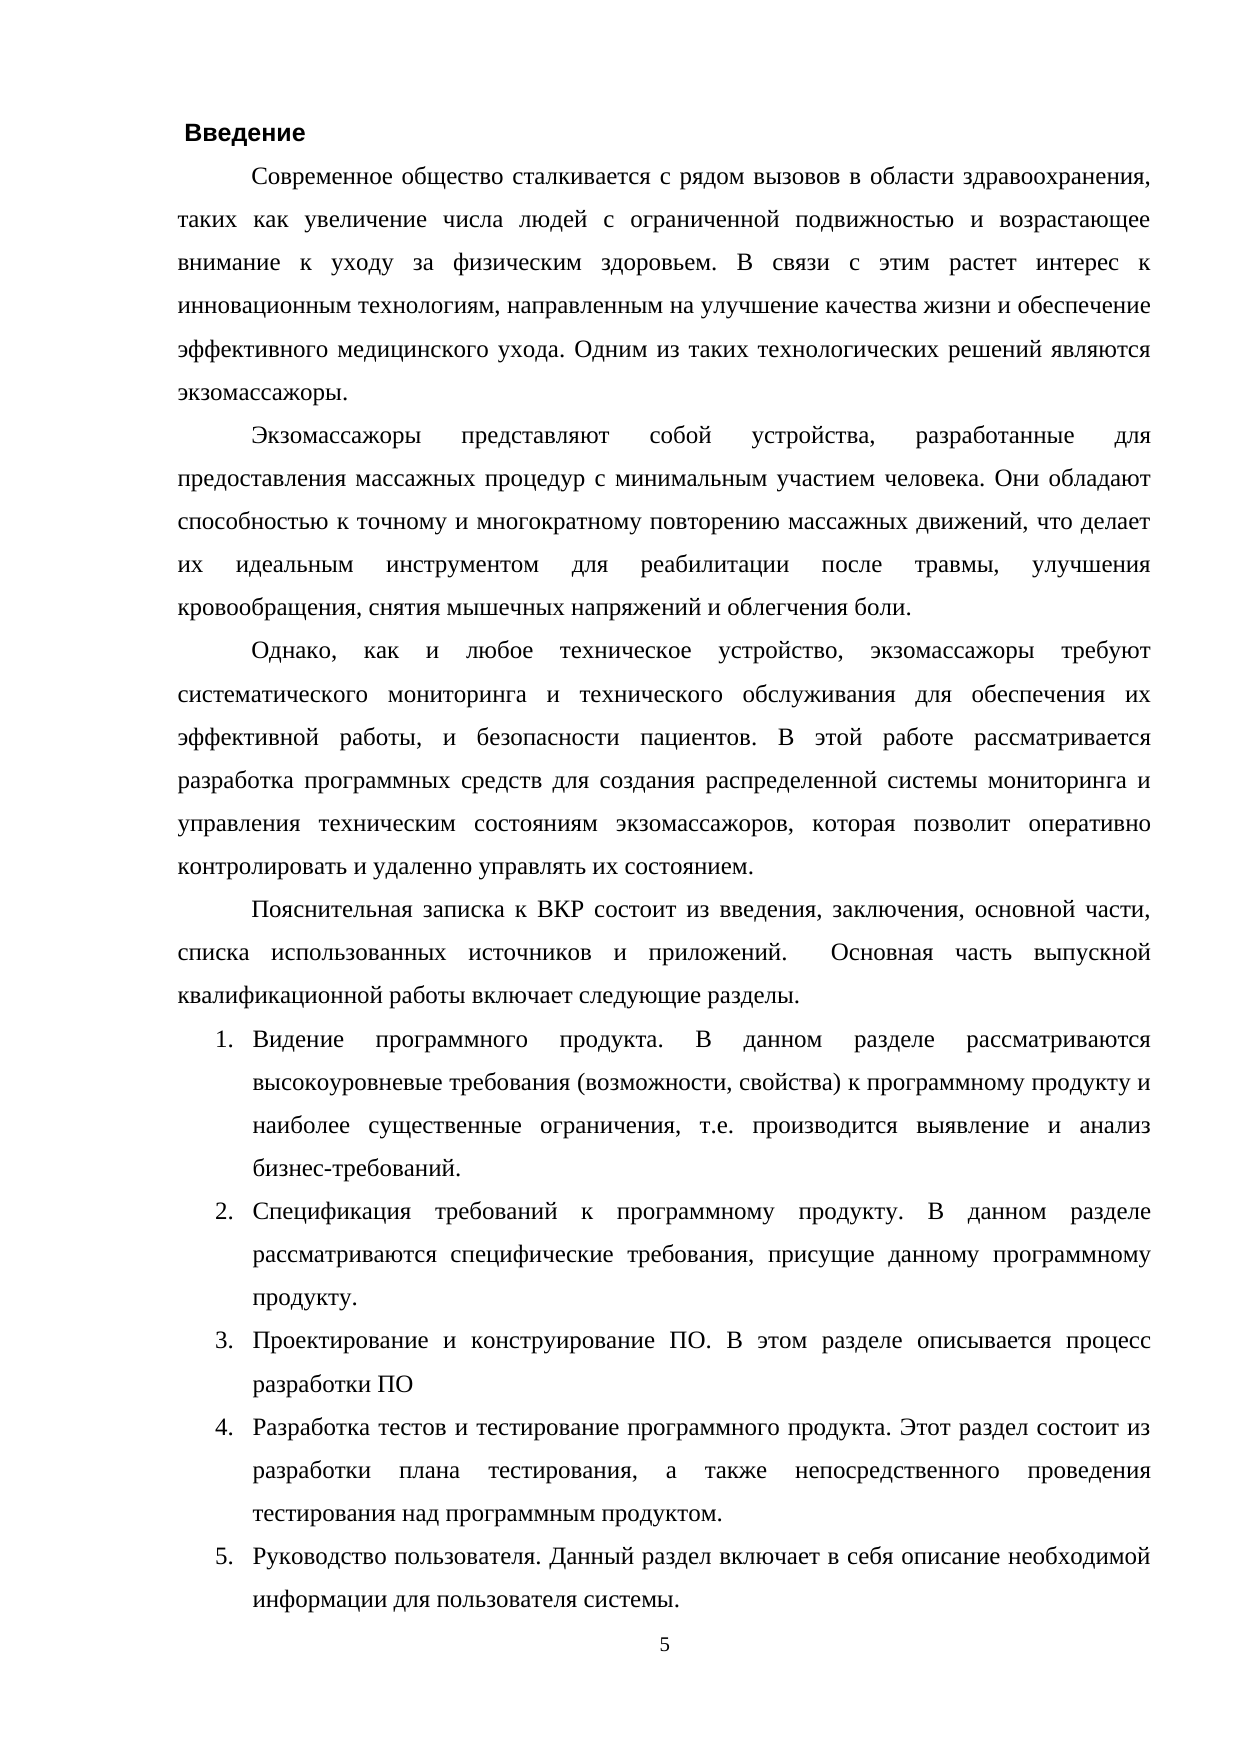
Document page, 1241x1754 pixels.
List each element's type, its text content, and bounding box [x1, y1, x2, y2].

list Разработка тестов и тестирование программного продукта. Этот раздел состоит из разработки плана тестирования, а также непосредственного проведения тестирования над программным продуктом. [215, 1412, 1152, 1527]
text Пояснительная записка к ВКР состоит из введения, заключения, основной части, списка использованных источников и приложений. Основная часть выпускной квалификационной работы включает следующие разделы. [177, 894, 1152, 1009]
text Однако, как и любое техническое устройство, экзомассажоры требуют систематического мониторинга и технического обслуживания для обеспечения их эффективной работы, и безопасности пациентов. В этой работе рассматривается разработка программных средств для создания распределенной системы мониторинга и управления техническим состояниям экзомассажоров, которая позволит оперативно контролировать и удаленно управлять их состоянием. [177, 636, 1152, 880]
text Экзомассажоры представляют собой устройства, разработанные для предоставления массажных процедур с минимальным участием человека. Они обладают способностью к точному и многократному повторению массажных движений, что делает их идеальным инструментом для реабилитации после травмы, улучшения кровообращения, снятия мышечных напряжений и облегчения боли. [177, 420, 1152, 621]
list Видение программного продукта. В данном разделе рассматриваются высокоуровневые требования (возможности, свойства) к программному продукту и наиболее существенные ограничения, т.е. производится выявление и анализ бизнес-требований. [215, 1024, 1152, 1182]
subtitle Введение [184, 118, 1152, 147]
text Современное общество сталкивается с рядом вызовов в области здравоохранения, таких как увеличение числа людей с ограниченной подвижностью и возрастающее внимание к уходу за физическим здоровьем. В связи с этим растет интерес к инновационным технологиям, направленным на улучшение качества жизни и обеспечение эффективного медицинского ухода. Одним из таких технологических решений являются экзомассажоры. [177, 161, 1152, 406]
list Руководство пользователя. Данный раздел включает в себя описание необходимой информации для пользователя системы. [215, 1541, 1152, 1613]
list Спецификация требований к программному продукту. В данном разделе рассматриваются специфические требования, присущие данному программному продукту. [215, 1196, 1152, 1311]
list Проектирование и конструирование ПО. В этом разделе описывается процесс разработки ПО [215, 1326, 1152, 1397]
